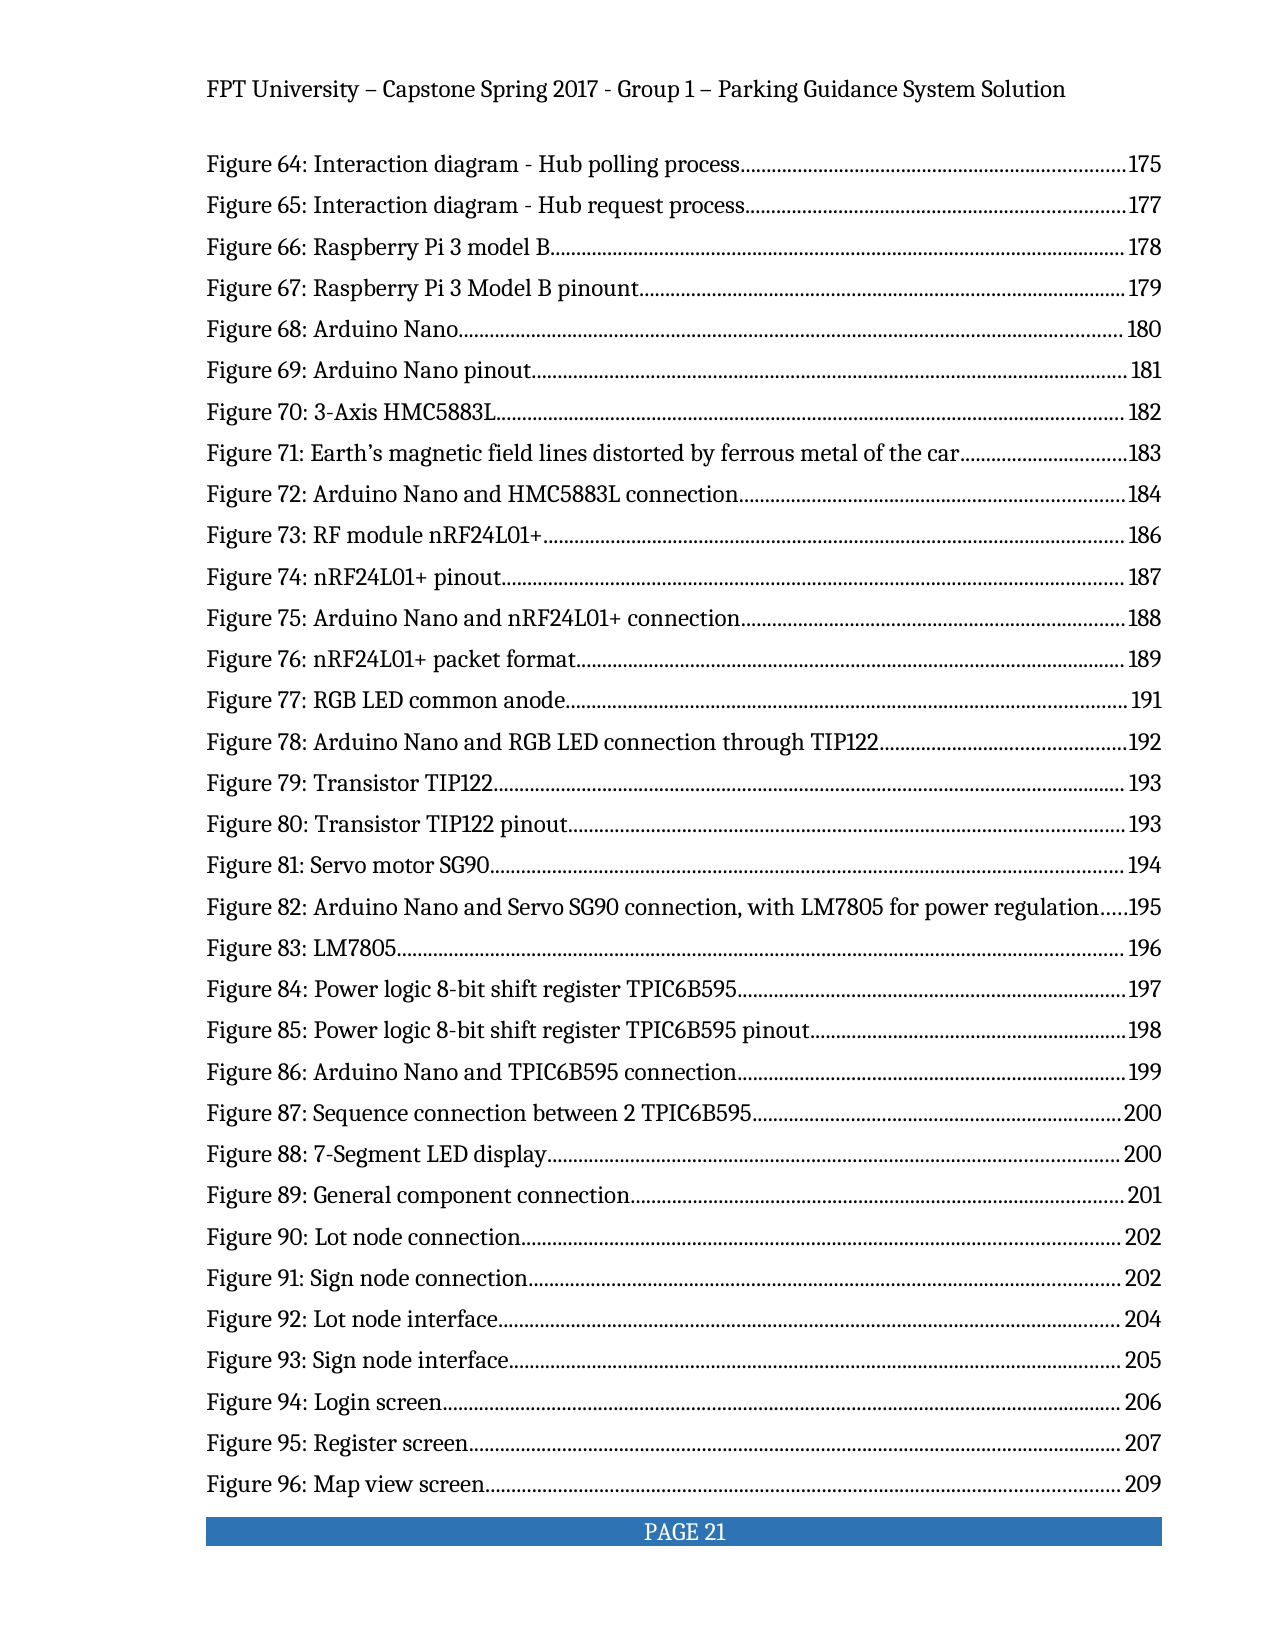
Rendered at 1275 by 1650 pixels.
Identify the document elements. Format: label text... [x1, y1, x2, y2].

text Figure 89: General component connection 201 [206, 1181, 1162, 1210]
text Figure 72: Arduino Nano and HMC5883L connection 184 [206, 480, 1162, 509]
text Figure 94: Login screen 206 [206, 1387, 1162, 1416]
text Figure 76: nRF24L01+ packet format 189 [206, 645, 1162, 674]
text Figure 79: Transistor TIP122 193 [206, 769, 1162, 797]
text Figure 90: Lot node connection 202 [206, 1222, 1162, 1251]
text Figure 65: Interaction diagram - Hub request process 177 [206, 191, 1162, 220]
text Figure 78: Arduino Nano and RGB LED connection through TIP122 192 [206, 727, 1162, 756]
text Figure 66: Raspberry Pi 3 model B 178 [206, 232, 1162, 261]
text Figure 77: RGB LED common anode 191 [206, 686, 1162, 715]
text Figure 75: Arduino Nano and nRF24L01+ connection 188 [206, 604, 1162, 632]
text Figure 69: Arduino Nano pinout 181 [206, 356, 1162, 385]
text Figure 85: Power logic 8-bit shift register TPIC6B595 pinout 198 [206, 1016, 1162, 1045]
text Figure 80: Transistor TIP122 pinout 193 [206, 810, 1162, 839]
text Figure 92: Lot node interface 204 [206, 1305, 1162, 1334]
text Figure 67: Raspberry Pi 3 Model B pinount 179 [206, 274, 1162, 302]
text Figure 68: Arduino Nano 180 [206, 315, 1162, 344]
text Figure 74: nRF24L01+ pinout 187 [206, 562, 1162, 591]
text Figure 88: 7-Segment LED display 200 [206, 1140, 1162, 1169]
text Figure 64: Interaction diagram - Hub polling process 175 [206, 150, 1162, 179]
text Figure 86: Arduino Nano and TPIC6B595 connection 199 [206, 1057, 1162, 1086]
text Figure 84: Power logic 8-bit shift register TPIC6B595 197 [206, 975, 1162, 1004]
text Figure 93: Sign node interface 205 [206, 1346, 1162, 1375]
text Figure 82: Arduino Nano and Servo SG90 connection, with LM7805 for power regulation 195 [206, 892, 1162, 921]
text Figure 70: 3-Axis HMC5883L 182 [206, 397, 1162, 426]
text Figure 87: Sequence connection between 2 TPIC6B595 200 [206, 1099, 1162, 1127]
text Figure 96: Map view screen 209 [206, 1470, 1162, 1499]
text Figure 83: LM7805 196 [206, 934, 1162, 962]
text Figure 71: Earth’s magnetic field lines distorted by ferrous metal of the car 183 [206, 439, 1162, 467]
text Figure 73: RF module nRF24L01+ 186 [206, 521, 1162, 550]
text Figure 95: Register screen 207 [206, 1429, 1162, 1457]
text Figure 91: Sign node connection 202 [206, 1264, 1162, 1292]
text Figure 81: Servo motor SG90 194 [206, 851, 1162, 880]
